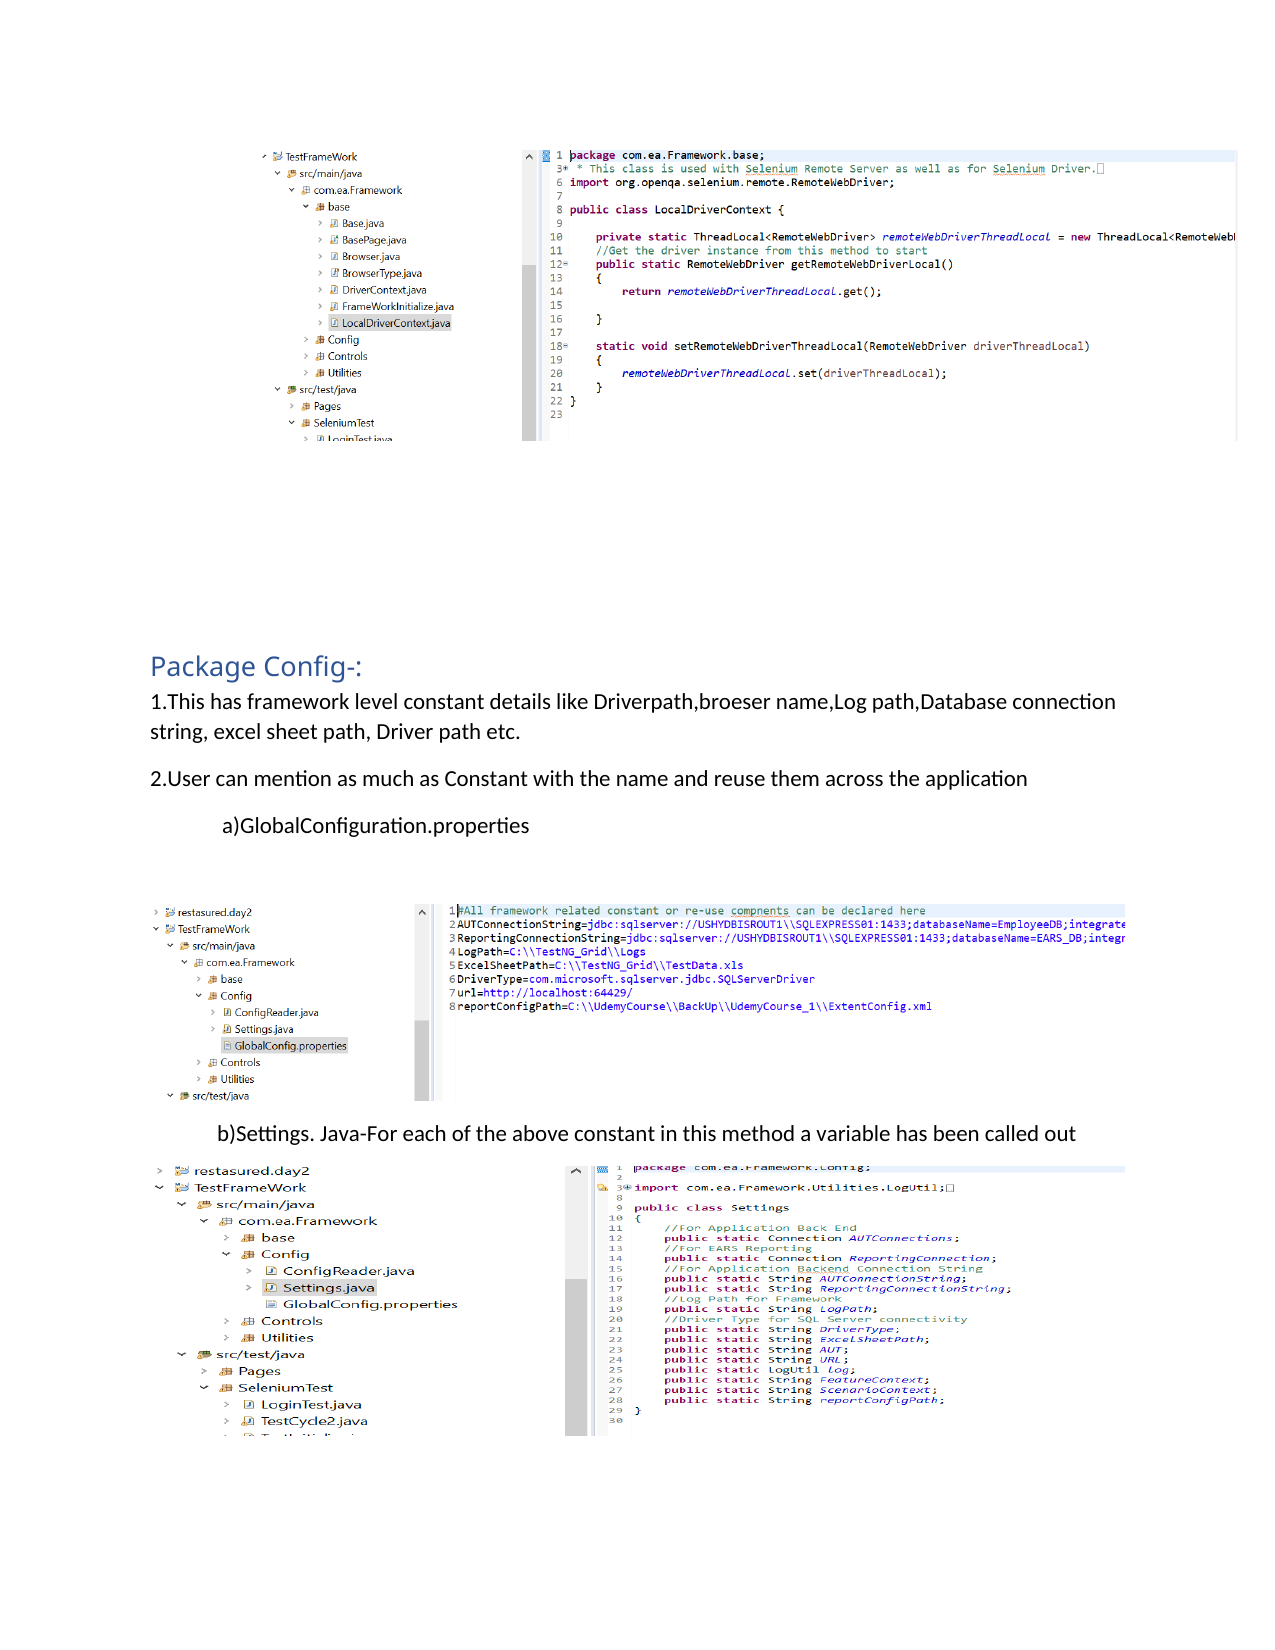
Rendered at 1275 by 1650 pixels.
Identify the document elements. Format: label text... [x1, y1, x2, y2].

text 2.User can mention as much as Constant with the name and reuse them across the application [150, 764, 1125, 792]
picture [150, 1166, 1125, 1436]
text 1.This has framework level constant details like Driverpath,broeser name,Log path,Database connection string, excel sheet path, Driver path etc. [150, 687, 1125, 745]
text b)Settings. Java-For each of the above constant in this method a variable has been called out [150, 1119, 1125, 1147]
subtitle Package Config-: [150, 647, 1125, 684]
picture [262, 150, 1238, 441]
text a)GlobalConfiguration.properties [150, 811, 1125, 839]
picture [150, 904, 1125, 1101]
